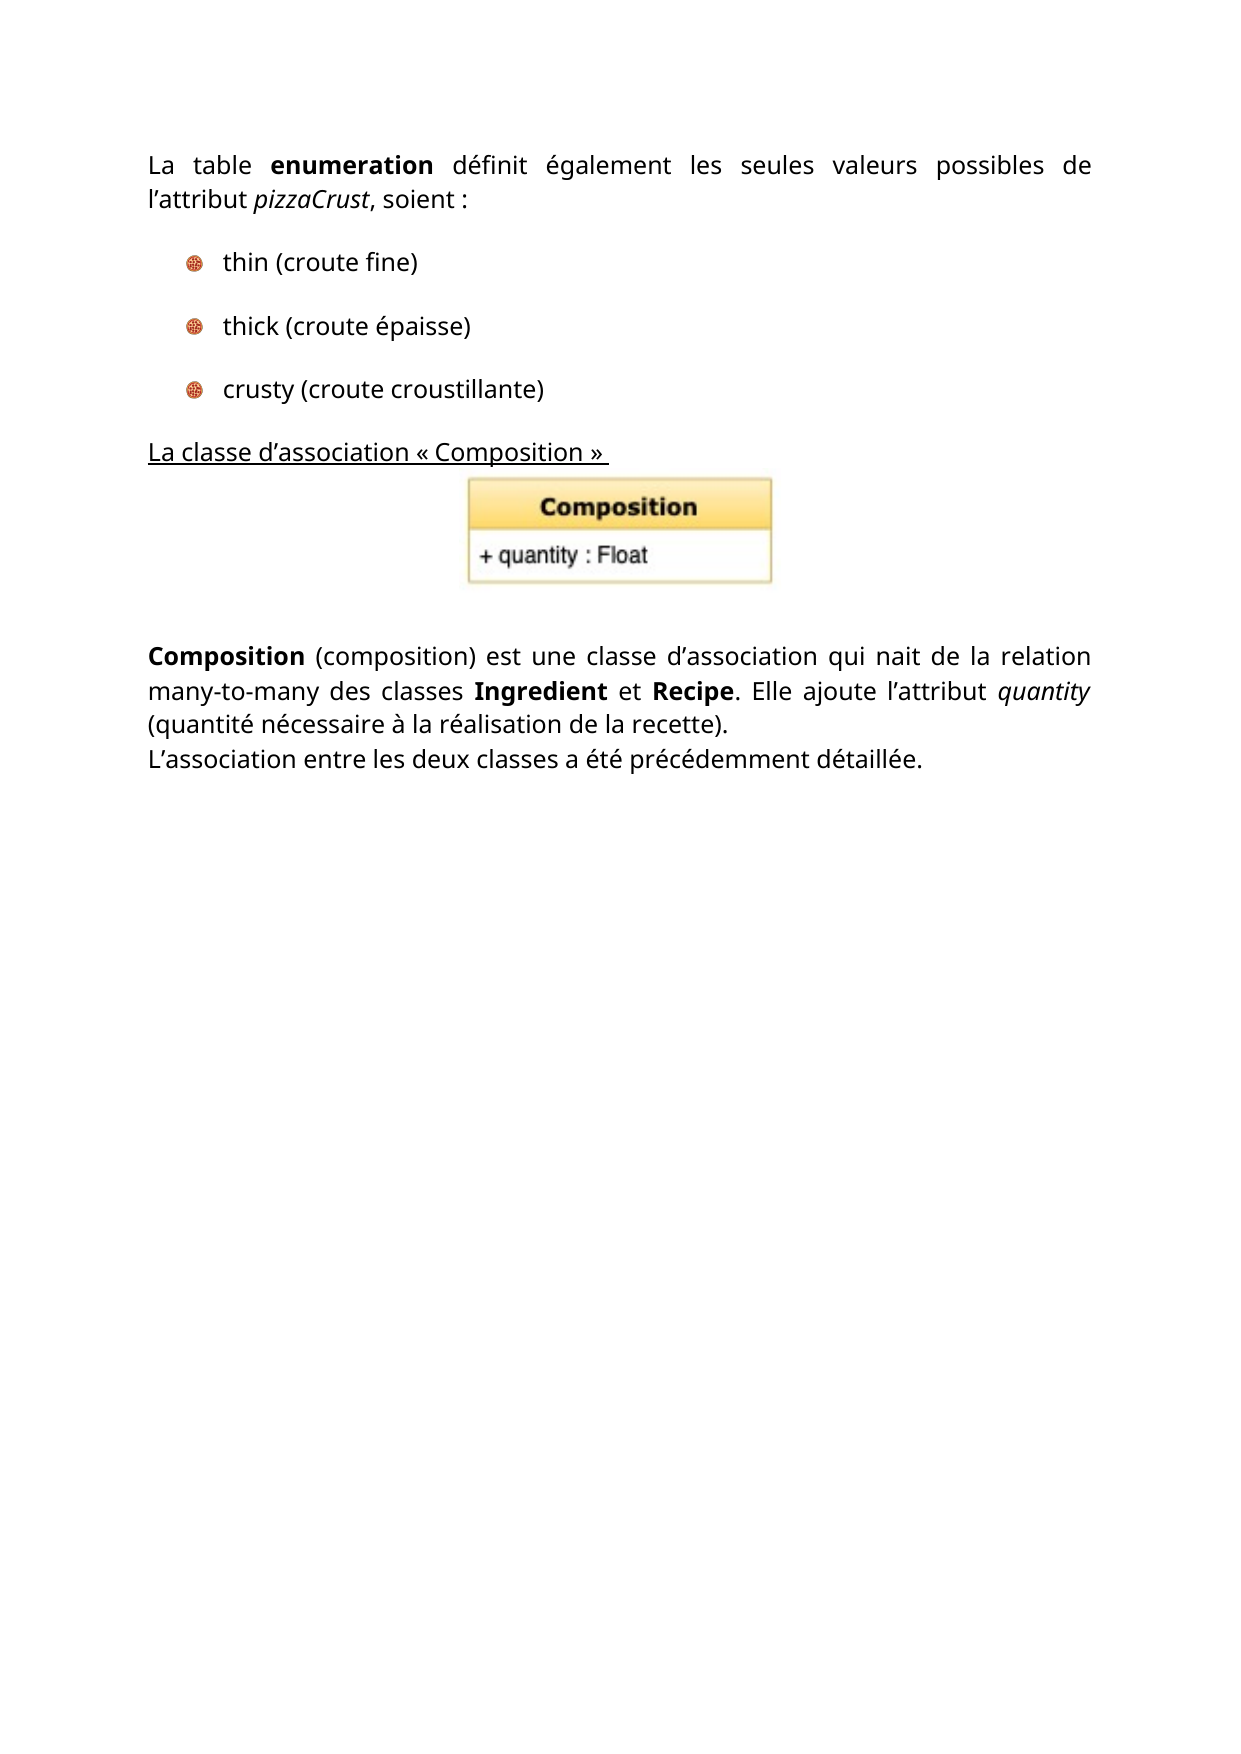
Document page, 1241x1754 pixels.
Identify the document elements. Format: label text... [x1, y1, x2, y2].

text La table enumeration définit également les seules valeurs possibles de l’attribut pizzaCrust, soient : [148, 148, 1093, 216]
text L’association entre les deux classes a été précédemment détaillée. [148, 741, 1093, 775]
list thin (croute fine) [185, 245, 1093, 279]
picture [186, 318, 203, 335]
picture [186, 381, 203, 399]
subtitle La classe d’association « Composition » [148, 434, 1093, 469]
list thick (croute épaisse) [185, 308, 1093, 342]
text Composition (composition) est une classe d’association qui nait de la relation many-to-many des classes Ingredient et Recipe. Elle ajoute l’attribut quantity (quantité nécessaire à la réalisation de la recette). [148, 639, 1093, 741]
picture [186, 255, 203, 272]
picture [459, 468, 782, 594]
list crusty (croute croustillante) [185, 371, 1093, 405]
